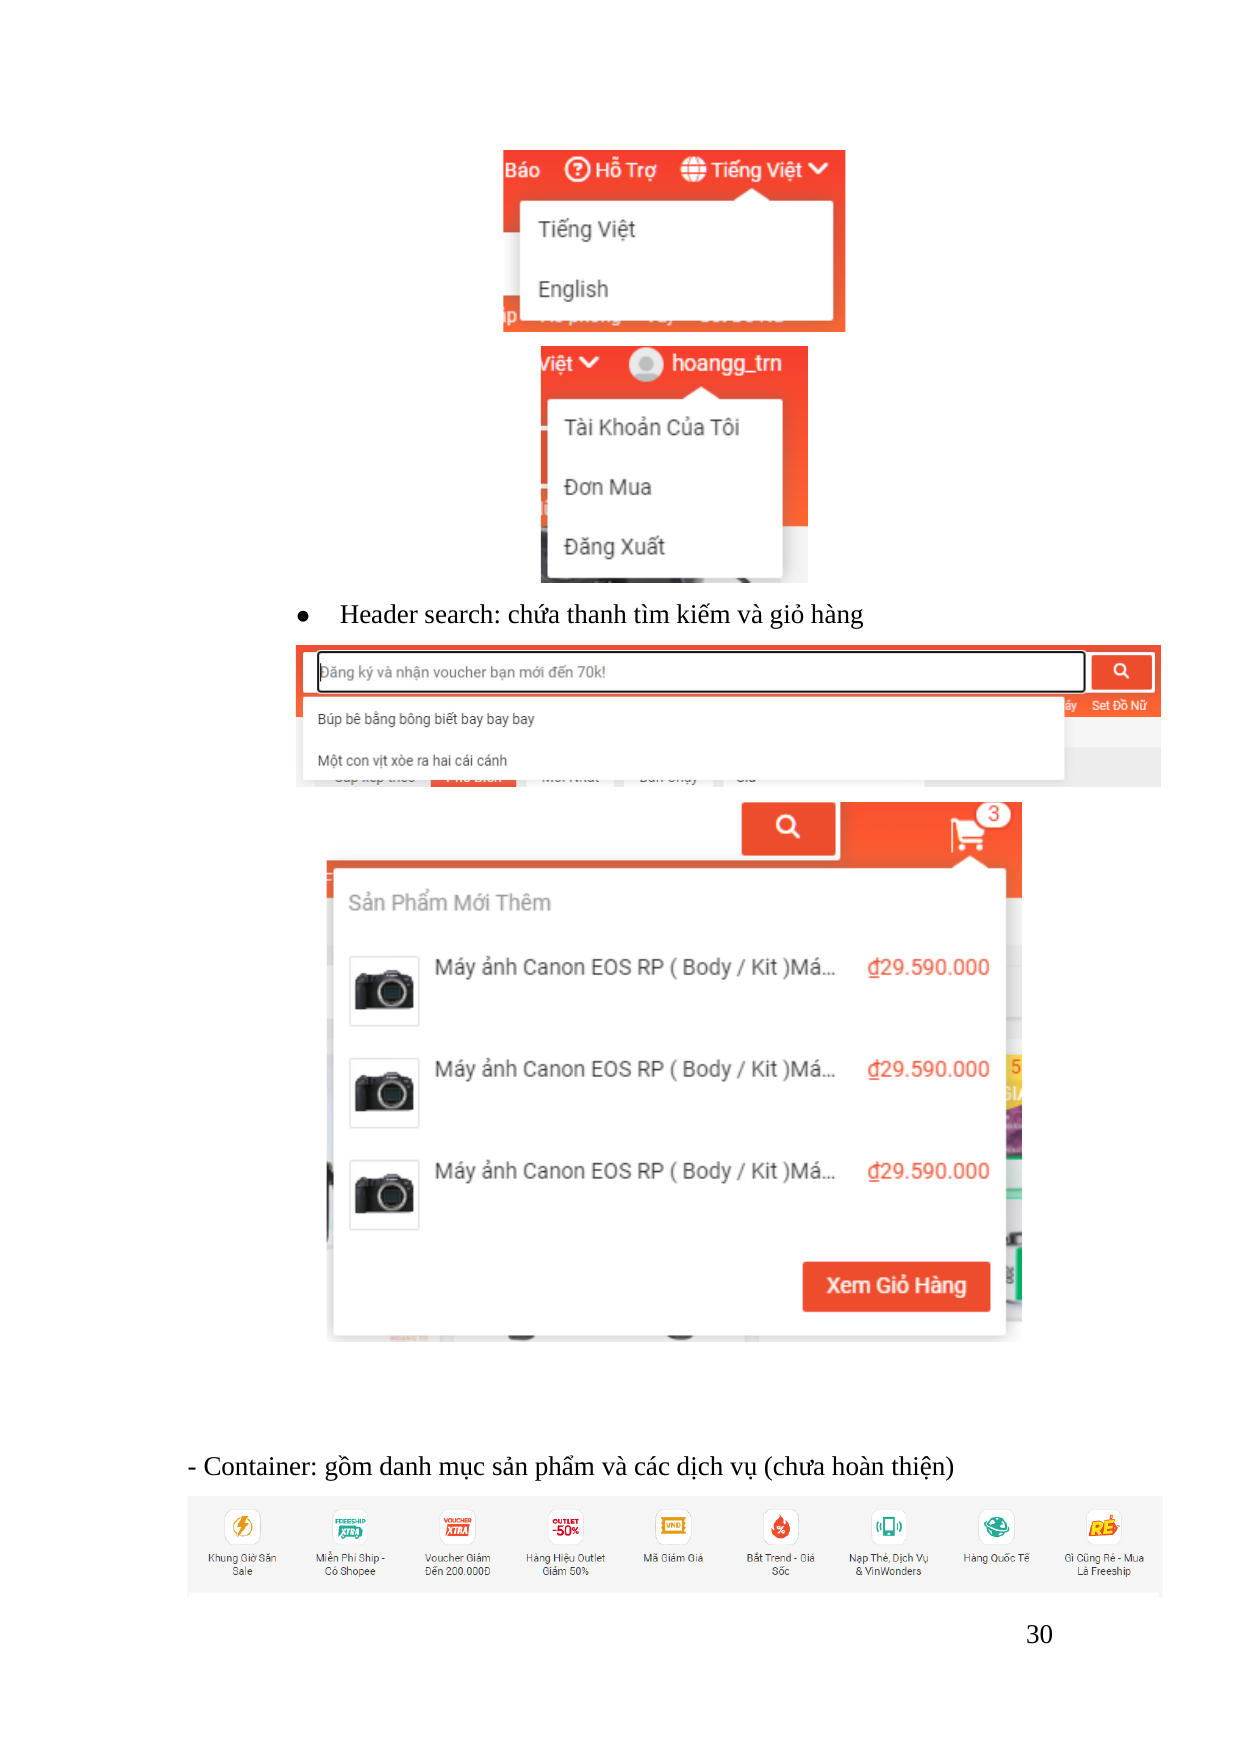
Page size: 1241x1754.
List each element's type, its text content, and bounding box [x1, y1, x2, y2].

picture [503, 150, 846, 332]
picture [295, 645, 1161, 787]
text - Container: gồm danh mục sản phẩm và các dịch vụ (chưa hoàn thiện) [187, 1450, 1053, 1481]
picture [326, 802, 1022, 1342]
list Header search: chứa thanh tìm kiếm và giỏ hàng [296, 598, 1053, 629]
picture [540, 346, 808, 583]
picture [187, 1496, 1163, 1597]
